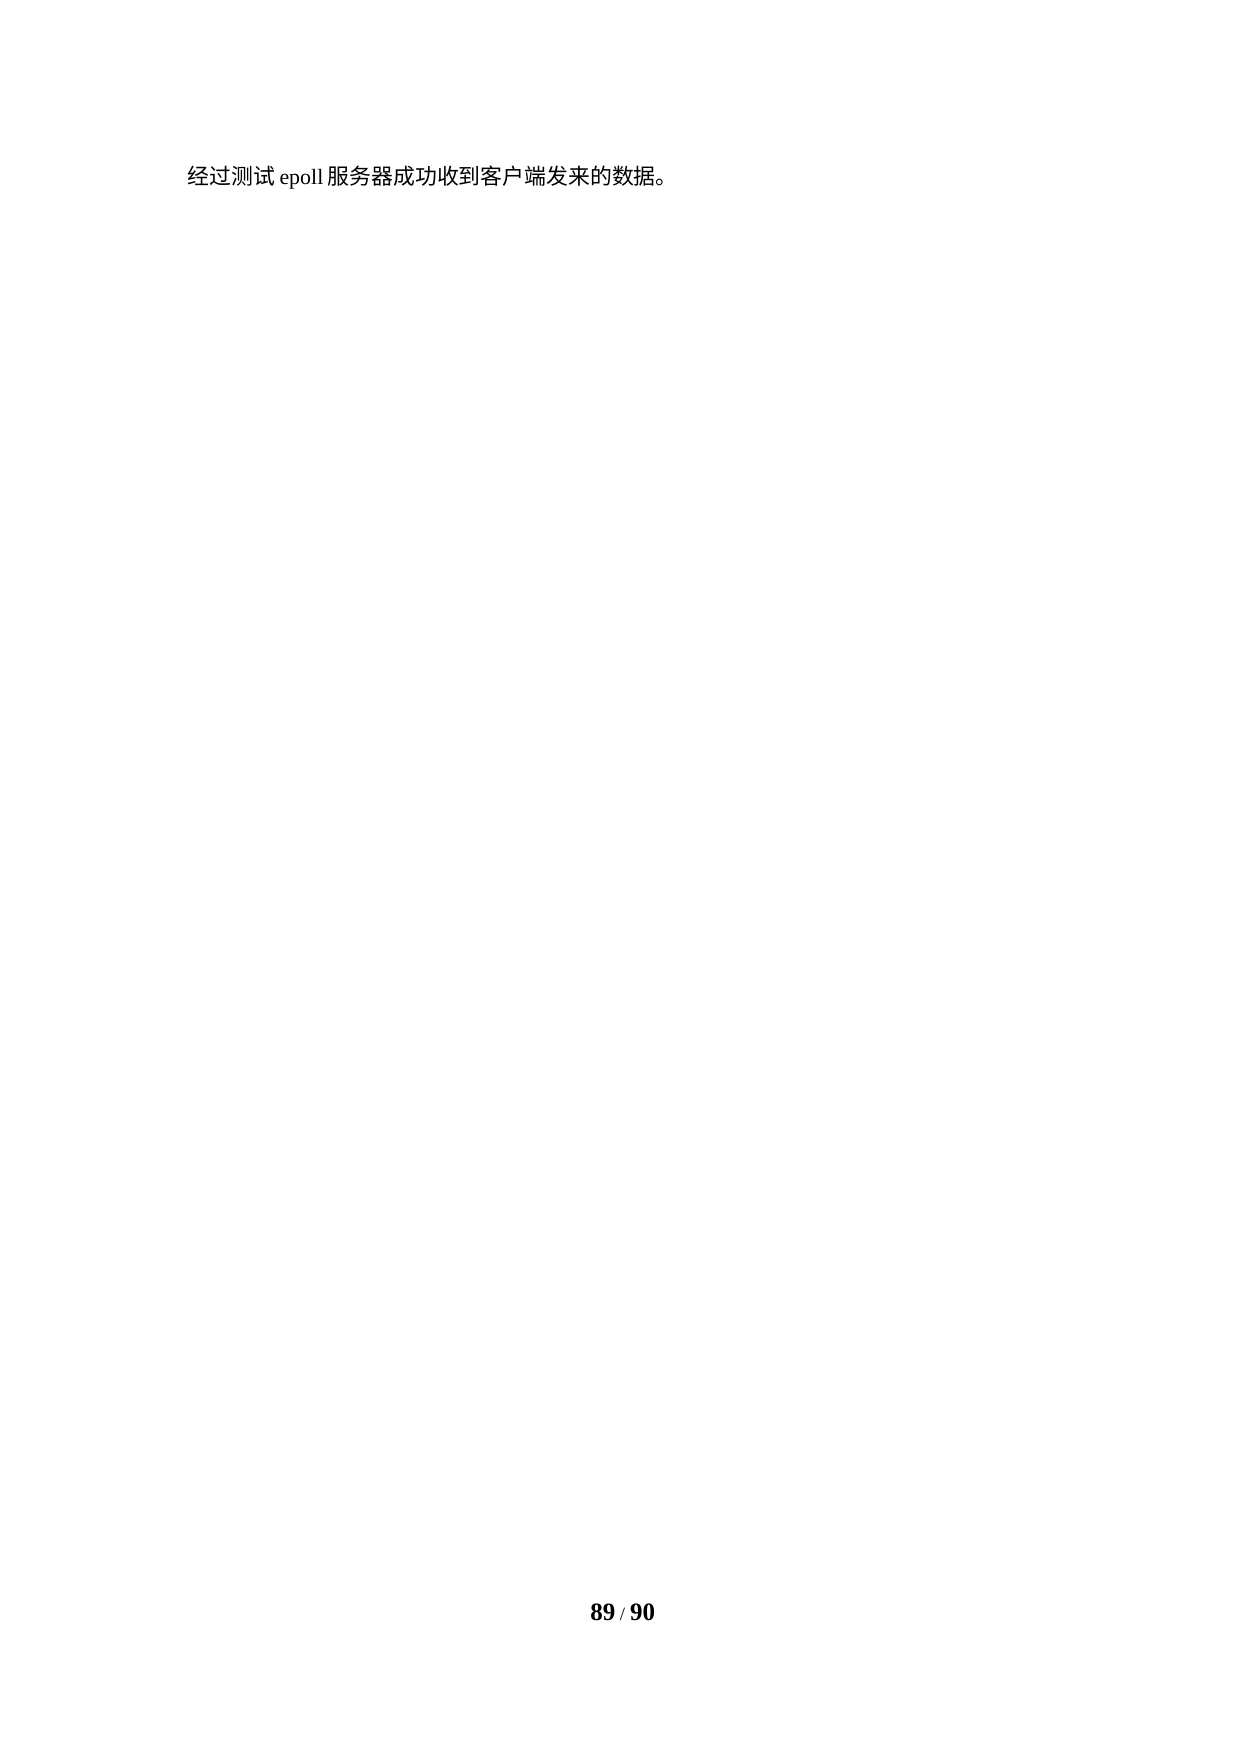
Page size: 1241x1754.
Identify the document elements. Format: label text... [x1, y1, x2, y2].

text 经过测试epoll服务器成功收到客户端发来的数据。 [187, 158, 1053, 191]
